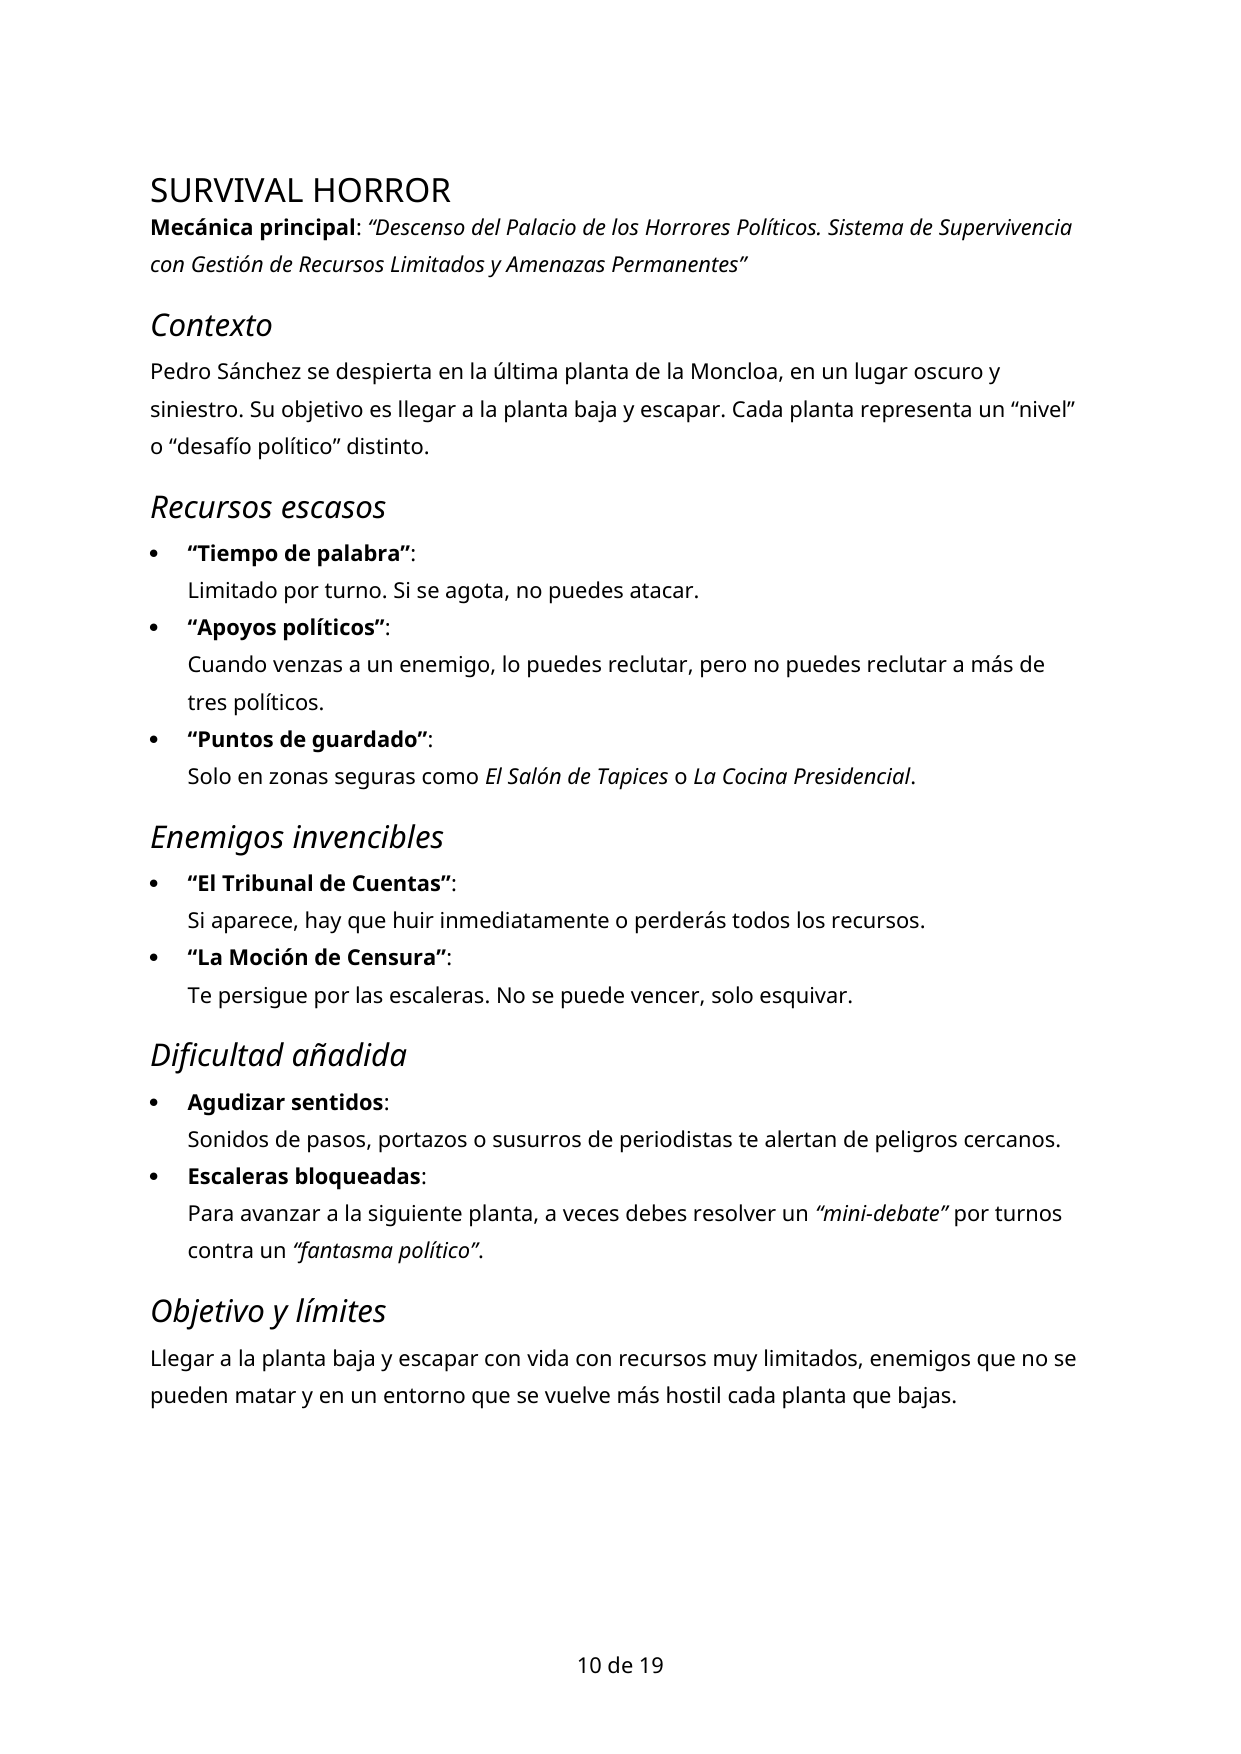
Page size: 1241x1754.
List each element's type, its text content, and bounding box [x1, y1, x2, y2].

list “Apoyos políticos”: Cuando venzas a un enemigo, lo puedes reclutar, pero no puedes reclutar a más de tres políticos. [150, 612, 1090, 716]
list “Puntos de guardado”: Solo en zonas seguras como El Salón de Tapices o La Cocina Presidencial. [150, 724, 1090, 791]
list “El Tribunal de Cuentas”: Si aparece, hay que huir inmediatamente o perderás todos los recursos. [150, 868, 1090, 935]
subtitle Dificultad añadida [150, 1033, 1090, 1076]
text Pedro Sánchez se despierta en la última planta de la Moncloa, en un lugar oscuro y siniestro. Su objetivo es llegar a la planta baja y escapar. Cada planta representa un “nivel” o “desafío político” distinto. [150, 356, 1090, 461]
list “La Moción de Censura”: Te persigue por las escaleras. No se puede vencer, solo esquivar. [150, 942, 1090, 1009]
text Llegar a la planta baja y escapar con vida con recursos muy limitados, enemigos que no se pueden matar y en un entorno que se vuelve más hostil cada planta que bajas. [150, 1342, 1090, 1409]
subtitle Contexto [150, 303, 1090, 346]
subtitle Objetivo y límites [150, 1289, 1090, 1332]
list Agudizar sentidos: Sonidos de pasos, portazos o susurros de periodistas te alertan de peligros cercanos. [150, 1087, 1090, 1154]
list Escaleras bloqueadas: Para avanzar a la siguiente planta, a veces debes resolver un “mini-debate” por turnos contra un “fantasma político”. [150, 1161, 1090, 1265]
text Mecánica principal: “Descenso del Palacio de los Horrores Políticos. Sistema de Supervivencia con Gestión de Recursos Limitados y Amenazas Permanentes” [150, 212, 1090, 279]
subtitle Recursos escasos [150, 484, 1090, 527]
subtitle Enemigos invencibles [150, 815, 1090, 857]
subtitle SURVIVAL HORROR [150, 167, 1090, 212]
list “Tiempo de palabra”: Limitado por turno. Si se agota, no puedes atacar. [150, 538, 1090, 605]
